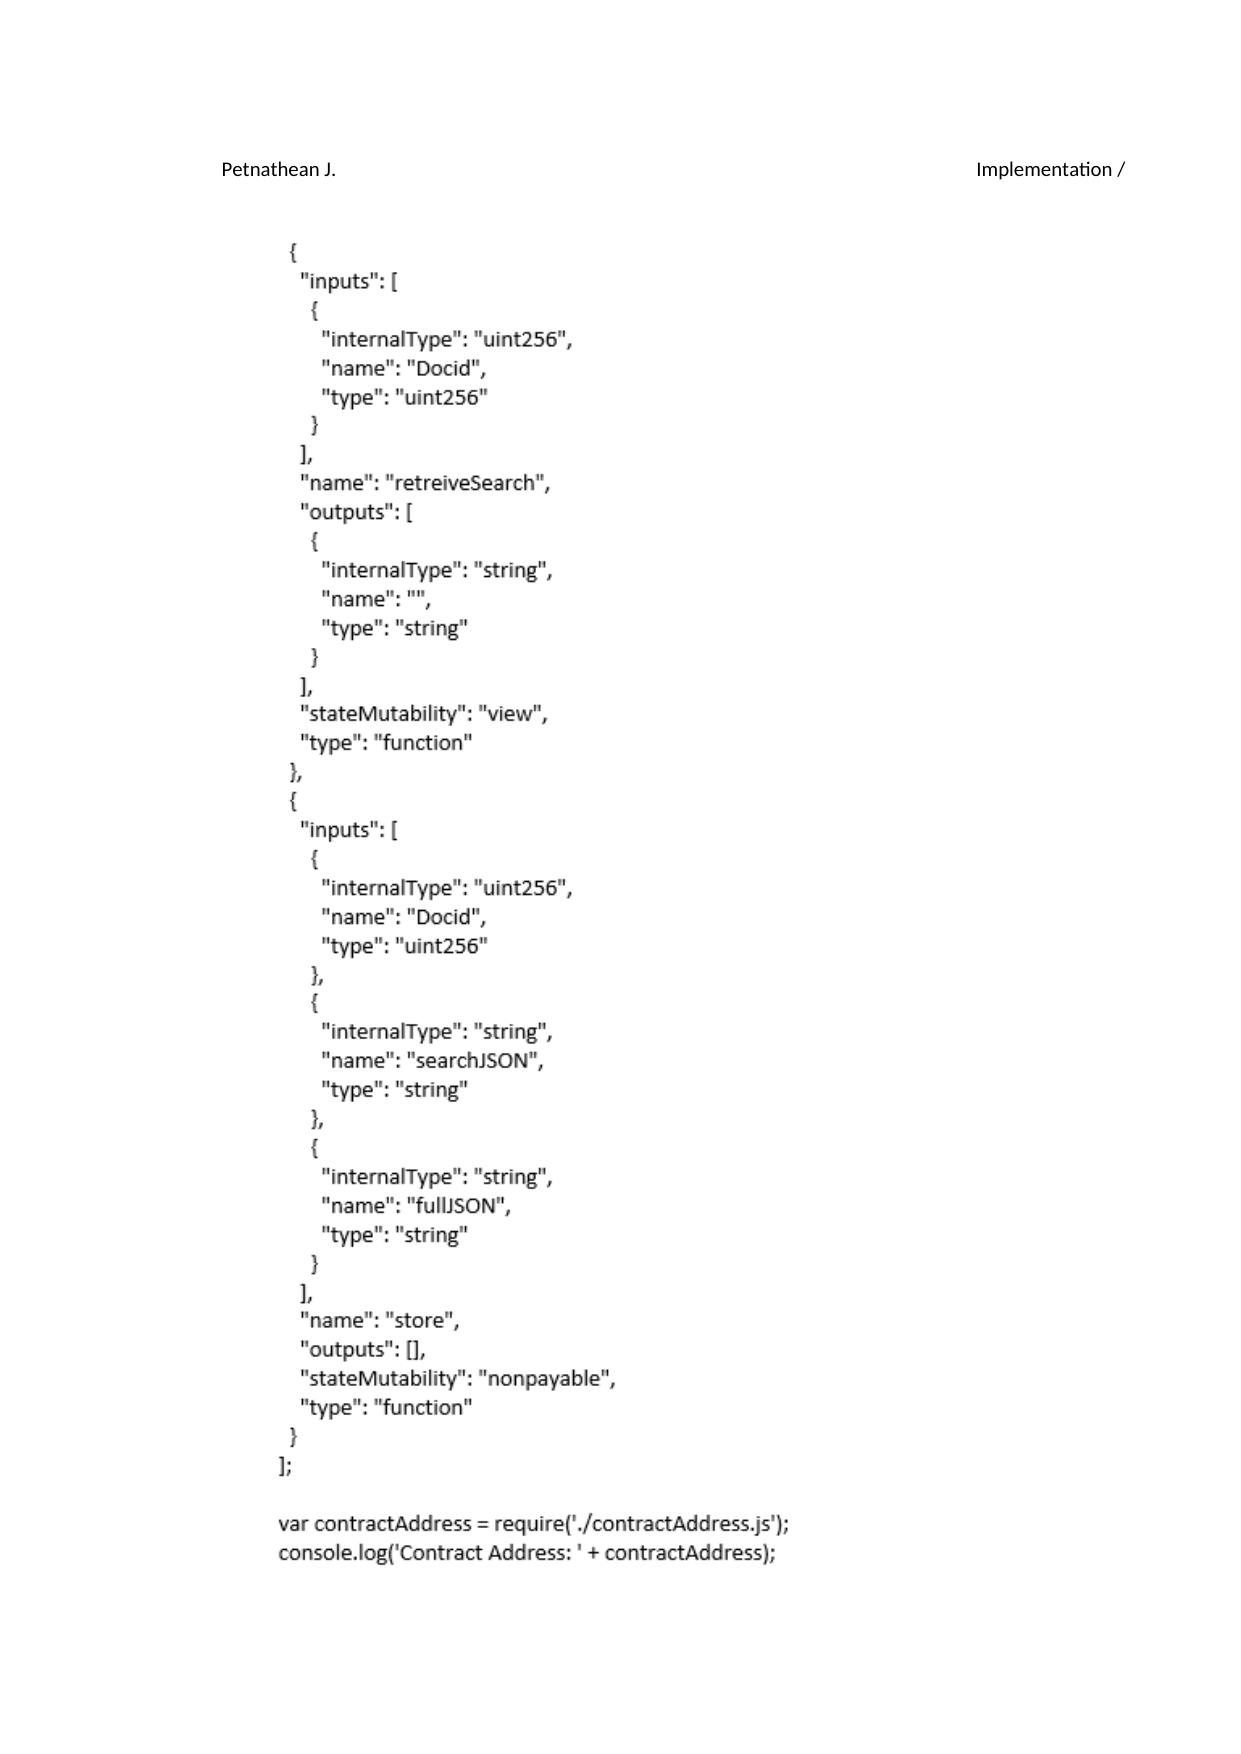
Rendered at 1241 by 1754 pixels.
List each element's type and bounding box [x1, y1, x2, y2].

picture [260, 221, 1054, 1578]
